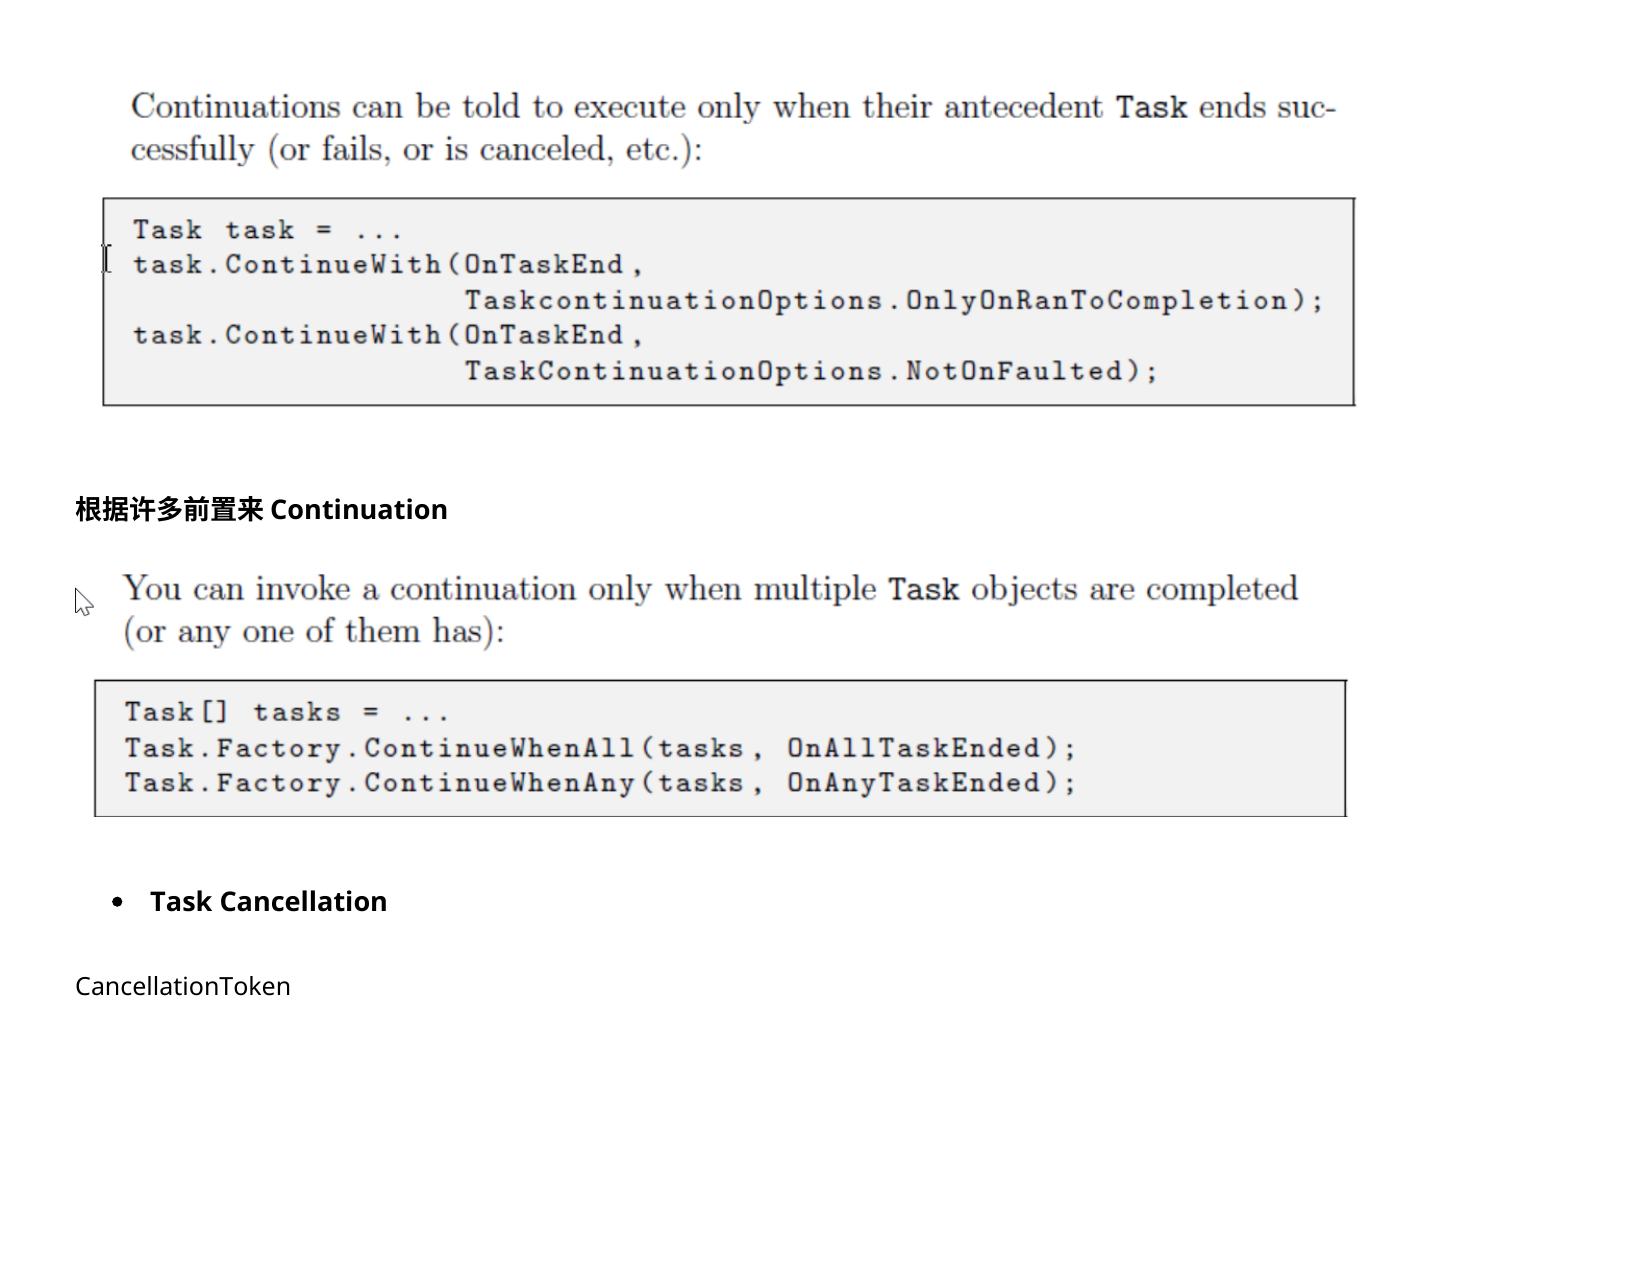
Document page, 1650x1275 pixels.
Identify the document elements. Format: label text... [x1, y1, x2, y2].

text CancellationToken [75, 969, 1575, 1003]
text 根据许多前置来Continuation [75, 488, 1575, 527]
subtitle Task Cancellation [112, 882, 1575, 919]
picture [75, 75, 1369, 422]
picture [75, 546, 1370, 817]
